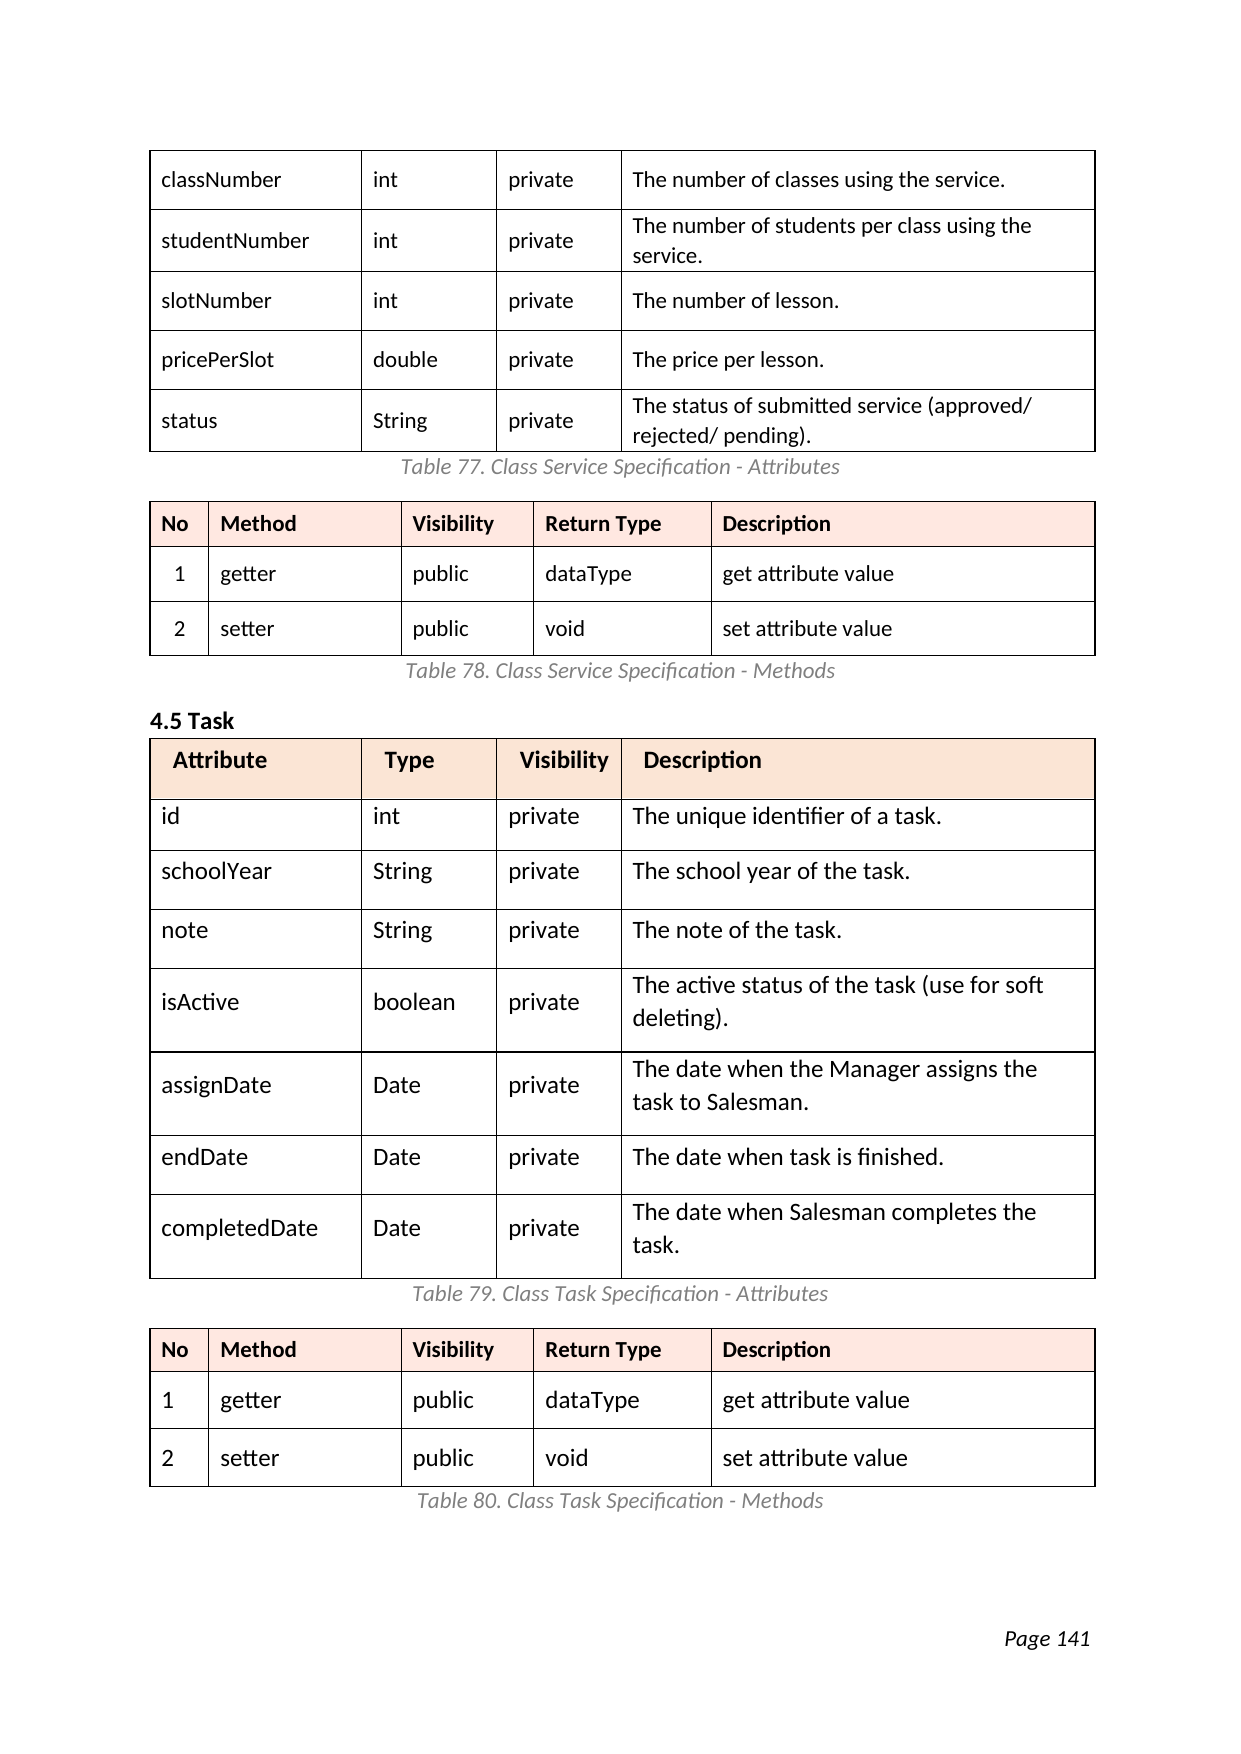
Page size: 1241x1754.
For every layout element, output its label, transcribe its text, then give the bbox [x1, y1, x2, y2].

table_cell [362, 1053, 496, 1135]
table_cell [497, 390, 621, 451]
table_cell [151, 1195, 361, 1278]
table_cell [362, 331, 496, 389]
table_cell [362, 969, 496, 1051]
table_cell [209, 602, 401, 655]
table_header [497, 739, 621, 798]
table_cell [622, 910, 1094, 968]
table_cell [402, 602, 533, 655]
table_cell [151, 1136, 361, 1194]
text Table 80. Class Task Specification - Methods [150, 1487, 1093, 1514]
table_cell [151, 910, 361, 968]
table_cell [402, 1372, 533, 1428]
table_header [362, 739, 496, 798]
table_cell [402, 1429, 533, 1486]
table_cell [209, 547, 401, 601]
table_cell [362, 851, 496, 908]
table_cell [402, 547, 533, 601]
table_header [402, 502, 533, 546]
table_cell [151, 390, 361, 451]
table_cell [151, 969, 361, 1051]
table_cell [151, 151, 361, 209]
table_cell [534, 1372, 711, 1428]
subtitle 4.5 Task [150, 705, 1093, 736]
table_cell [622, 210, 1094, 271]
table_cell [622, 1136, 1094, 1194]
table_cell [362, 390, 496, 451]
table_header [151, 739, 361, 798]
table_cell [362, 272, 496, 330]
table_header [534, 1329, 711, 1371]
text Table 77. Class Service Specification - Attributes [150, 452, 1093, 480]
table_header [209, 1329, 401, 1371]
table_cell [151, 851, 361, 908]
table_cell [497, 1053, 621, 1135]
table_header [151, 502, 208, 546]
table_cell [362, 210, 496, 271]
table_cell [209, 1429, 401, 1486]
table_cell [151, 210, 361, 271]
text Table 79. Class Task Specification - Attributes [150, 1279, 1093, 1307]
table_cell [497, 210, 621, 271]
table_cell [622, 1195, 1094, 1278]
text Table 78. Class Service Specification - Methods [150, 656, 1093, 684]
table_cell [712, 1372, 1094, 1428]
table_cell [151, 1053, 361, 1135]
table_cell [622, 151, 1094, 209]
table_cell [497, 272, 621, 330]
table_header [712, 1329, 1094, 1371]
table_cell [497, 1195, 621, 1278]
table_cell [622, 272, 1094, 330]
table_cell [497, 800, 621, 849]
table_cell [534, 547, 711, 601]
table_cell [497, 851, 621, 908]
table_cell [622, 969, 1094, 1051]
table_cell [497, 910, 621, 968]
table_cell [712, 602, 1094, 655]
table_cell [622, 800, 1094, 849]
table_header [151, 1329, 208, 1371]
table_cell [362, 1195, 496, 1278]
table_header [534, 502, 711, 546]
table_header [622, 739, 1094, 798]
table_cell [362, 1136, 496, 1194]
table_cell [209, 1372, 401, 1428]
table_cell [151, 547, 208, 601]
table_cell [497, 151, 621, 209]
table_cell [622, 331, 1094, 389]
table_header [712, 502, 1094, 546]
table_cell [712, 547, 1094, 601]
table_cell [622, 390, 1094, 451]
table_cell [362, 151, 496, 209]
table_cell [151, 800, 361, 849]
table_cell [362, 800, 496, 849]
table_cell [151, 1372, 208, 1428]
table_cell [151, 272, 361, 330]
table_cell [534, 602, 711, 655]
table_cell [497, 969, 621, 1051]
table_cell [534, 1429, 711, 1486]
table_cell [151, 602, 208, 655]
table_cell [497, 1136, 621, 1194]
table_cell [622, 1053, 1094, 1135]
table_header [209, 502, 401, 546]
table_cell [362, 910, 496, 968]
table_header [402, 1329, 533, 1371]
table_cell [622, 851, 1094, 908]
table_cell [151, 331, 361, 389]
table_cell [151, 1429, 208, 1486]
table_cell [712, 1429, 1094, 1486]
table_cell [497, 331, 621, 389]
